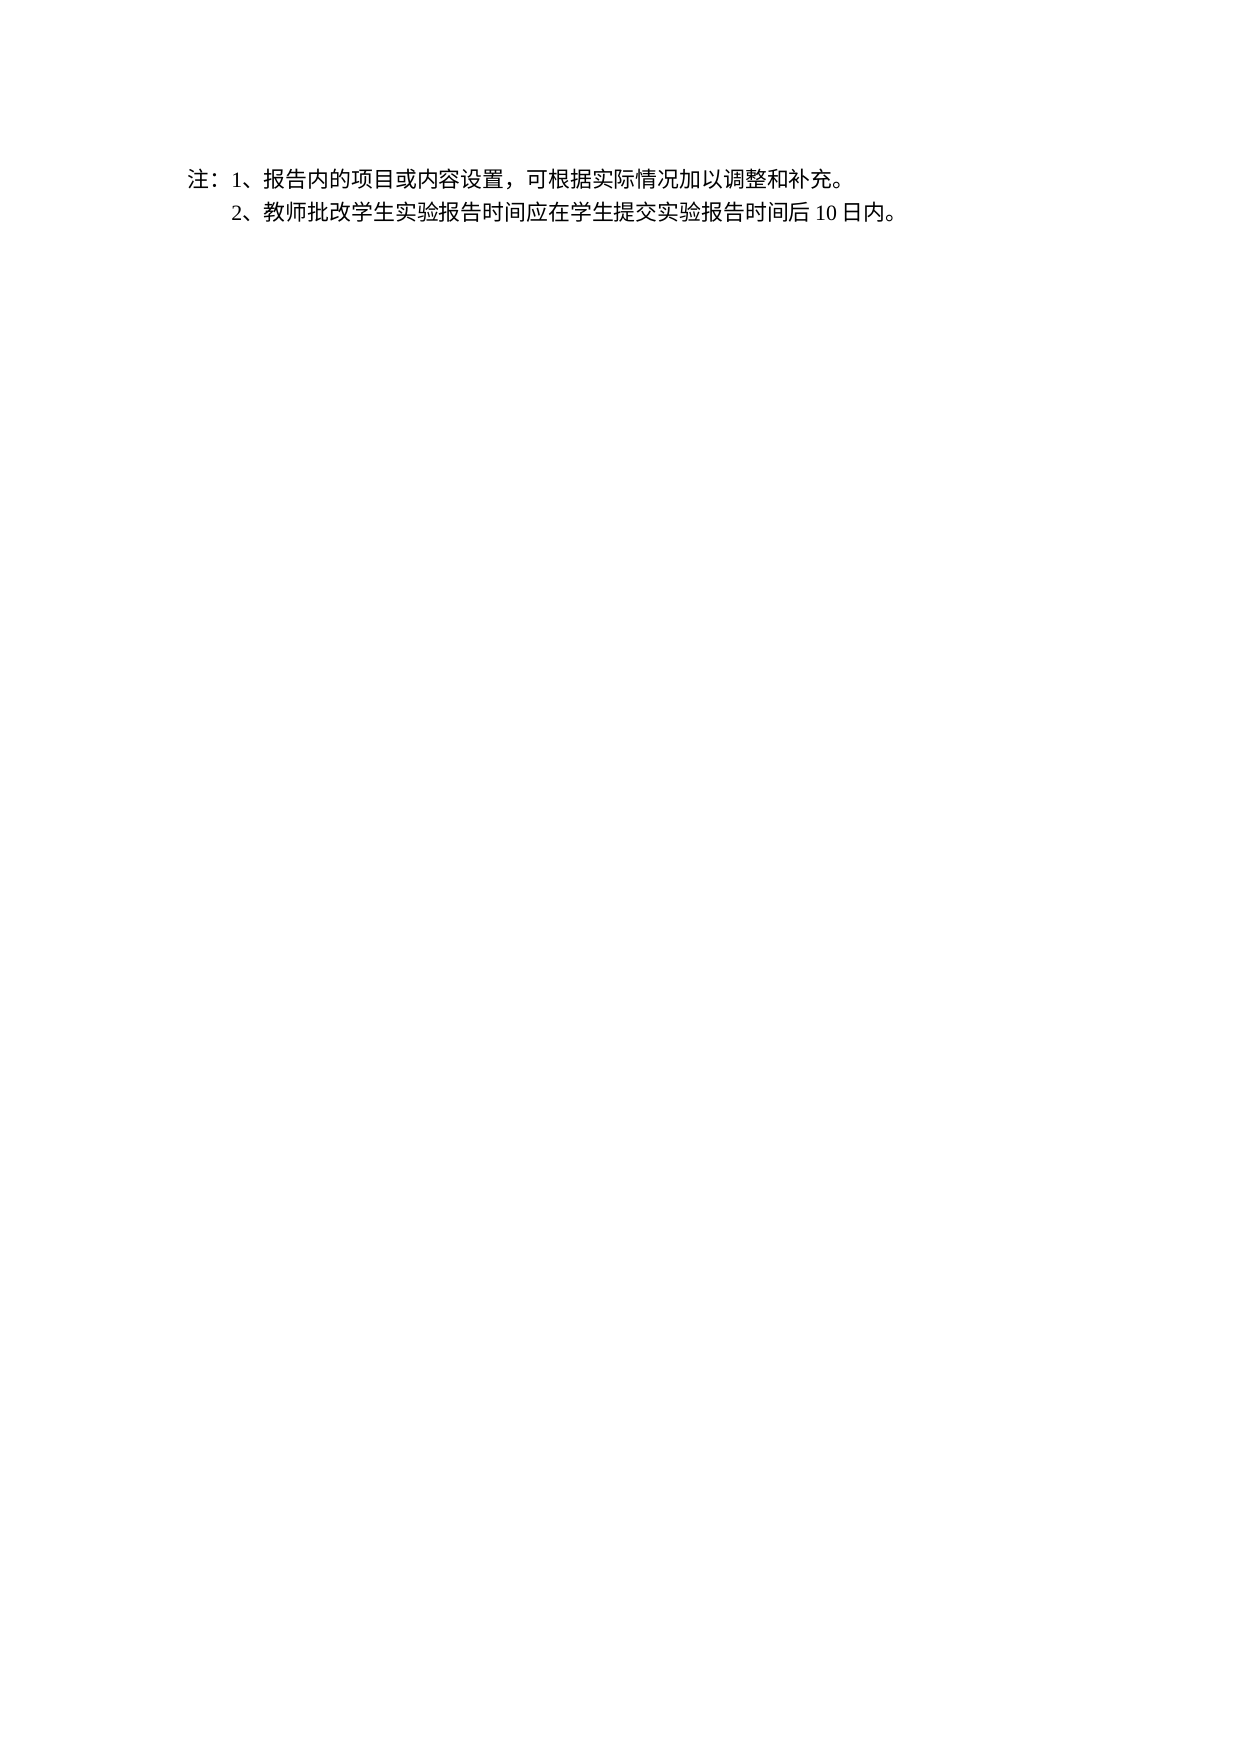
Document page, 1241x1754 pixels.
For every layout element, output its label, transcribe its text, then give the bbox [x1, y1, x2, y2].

text 2、教师批改学生实验报告时间应在学生提交实验报告时间后10日内。 [187, 194, 1053, 227]
text 注：1、报告内的项目或内容设置，可根据实际情况加以调整和补充。 [187, 162, 1053, 194]
